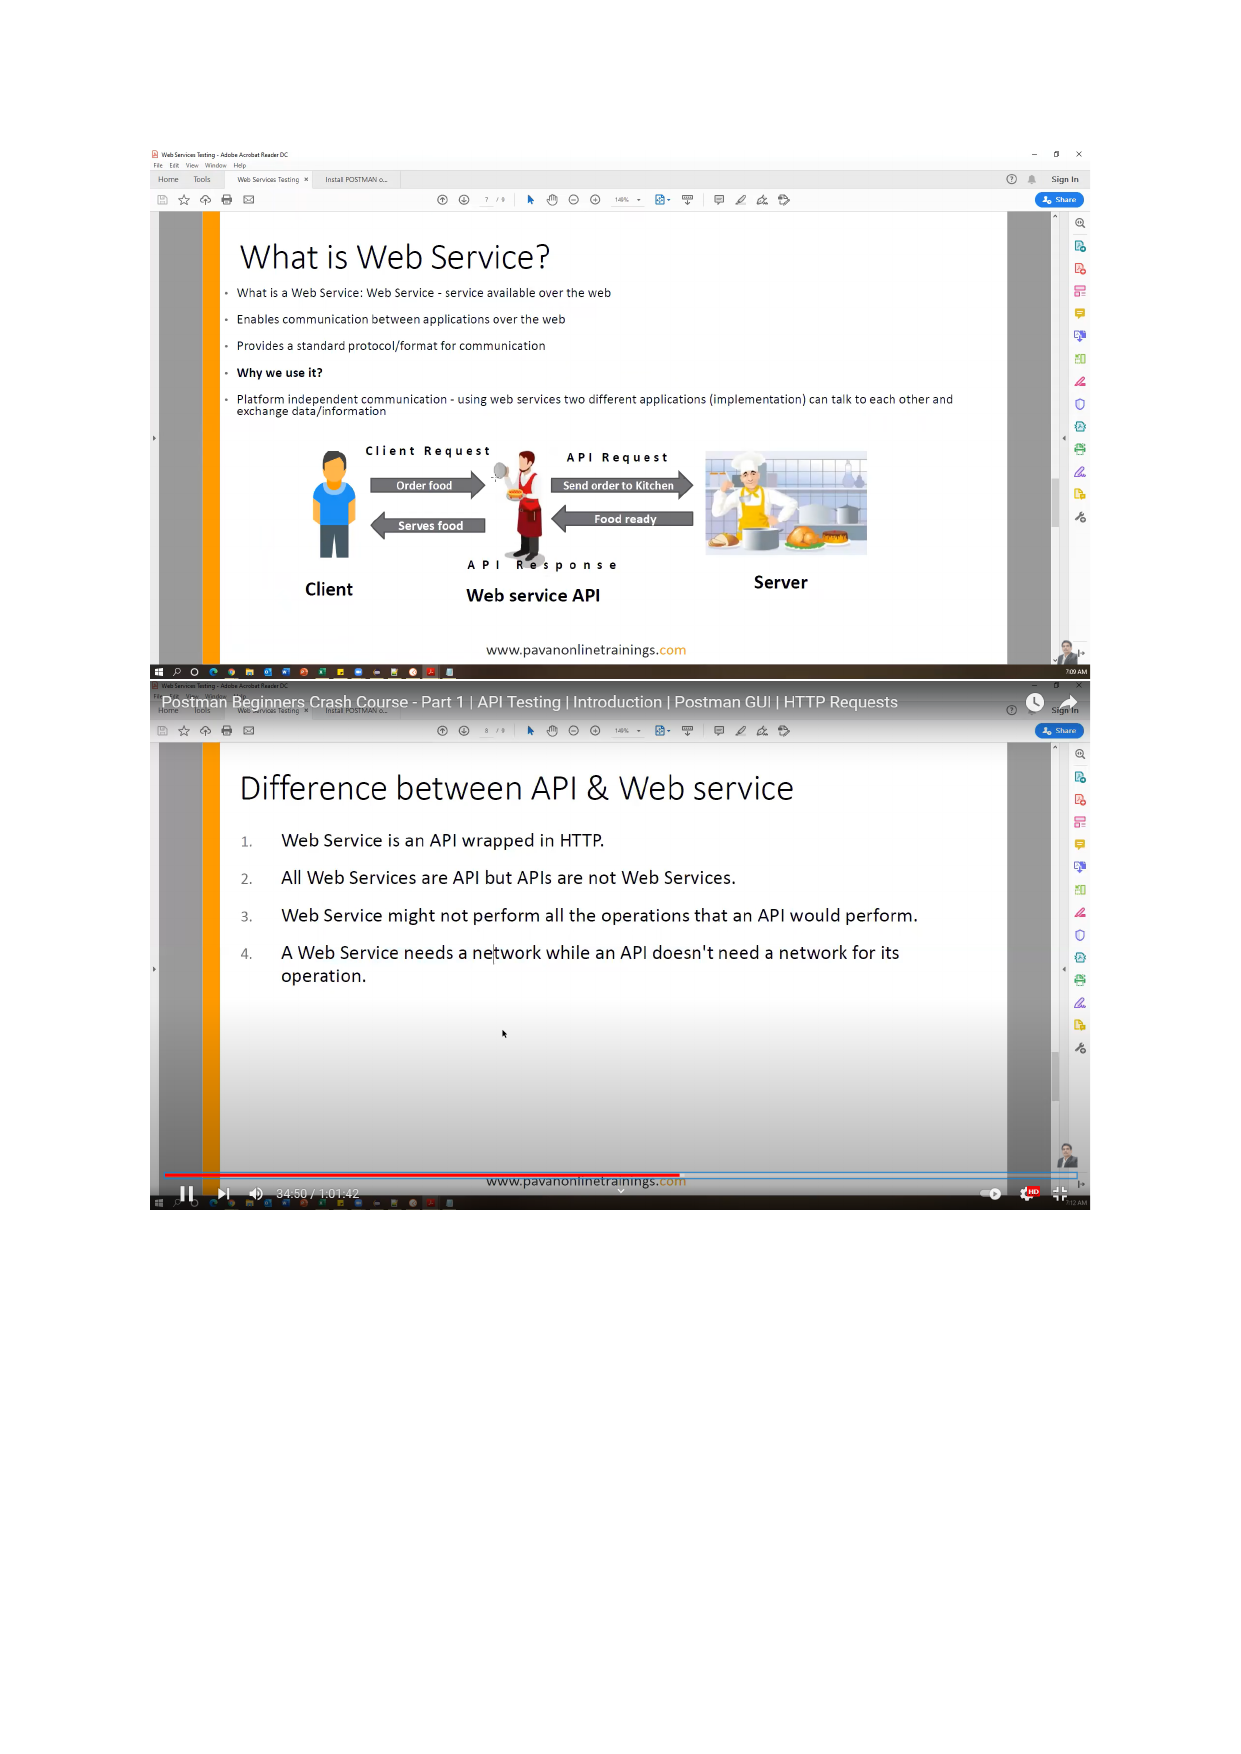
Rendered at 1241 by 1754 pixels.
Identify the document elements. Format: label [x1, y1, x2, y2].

picture [150, 681, 1091, 1210]
picture [150, 150, 1091, 679]
